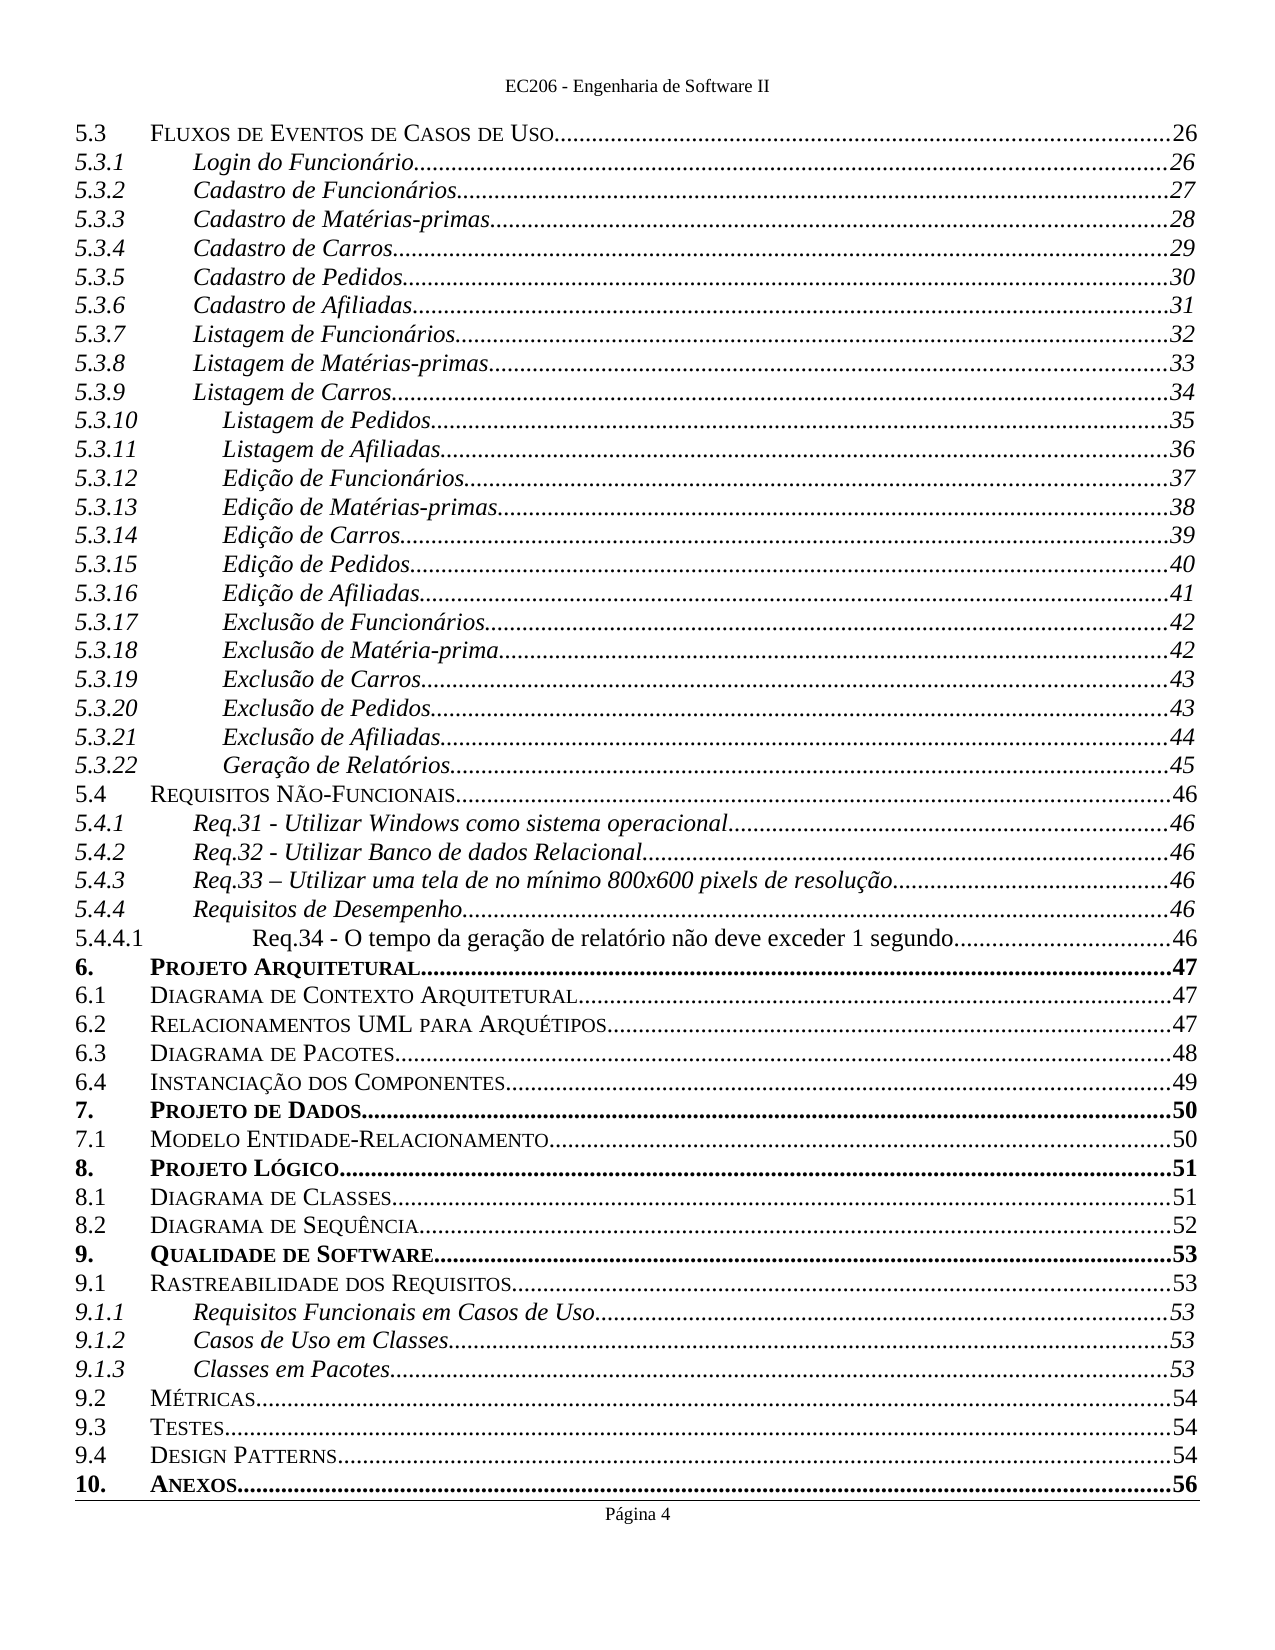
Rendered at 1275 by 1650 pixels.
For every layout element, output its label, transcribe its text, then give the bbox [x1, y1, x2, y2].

text 5.4.3 Req.33 – Utilizar uma tela de no mínimo 800x600 pixels de resolução 46 [75, 866, 1200, 894]
text 7. Projeto de Dados 50 [75, 1096, 1200, 1124]
text 5.3.19 Exclusão de Carros 43 [75, 664, 1200, 693]
text 6.2 Relacionamentos UML para Arquétipos 47 [75, 1009, 1200, 1038]
text 8. Projeto Lógico 51 [75, 1153, 1200, 1182]
text 5.3.7 Listagem de Funcionários 32 [75, 319, 1200, 348]
text 5.3.1 Login do Funcionário 26 [75, 147, 1200, 176]
text 5.3.18 Exclusão de Matéria-prima 42 [75, 636, 1200, 664]
text 5.4.4 Requisitos de Desempenho 46 [75, 894, 1200, 923]
text 9.1.3 Classes em Pacotes 53 [75, 1354, 1200, 1383]
text 5.3.5 Cadastro de Pedidos 30 [75, 262, 1200, 291]
text 5.3.22 Geração de Relatórios 45 [75, 751, 1200, 779]
text 9.1.2 Casos de Uso em Classes 53 [75, 1326, 1200, 1354]
text 5.3.14 Edição de Carros 39 [75, 521, 1200, 549]
text 5.3.2 Cadastro de Funcionários 27 [75, 176, 1200, 204]
text 5.3.16 Edição de Afiliadas 41 [75, 578, 1200, 607]
text 5.3 Fluxos de Eventos de Casos de Uso 26 [75, 118, 1200, 147]
text 5.3.12 Edição de Funcionários 37 [75, 463, 1200, 492]
text 9.4 Design Patterns 54 [75, 1441, 1200, 1469]
text 9. Qualidade de Software 53 [75, 1239, 1200, 1268]
text 5.3.8 Listagem de Matérias-primas 33 [75, 348, 1200, 377]
text 6.4 Instanciação dos Componentes 49 [75, 1067, 1200, 1096]
text 6.1 Diagrama de Contexto Arquitetural 47 [75, 981, 1200, 1009]
text 6. Projeto Arquitetural 47 [75, 952, 1200, 981]
text 6.3 Diagrama de Pacotes 48 [75, 1038, 1200, 1067]
text 5.3.21 Exclusão de Afiliadas 44 [75, 722, 1200, 751]
text 5.3.15 Edição de Pedidos 40 [75, 549, 1200, 578]
text 5.3.9 Listagem de Carros 34 [75, 377, 1200, 406]
text 5.4.4.1 Req.34 - O tempo da geração de relatório não deve exceder 1 segundo. 46 [75, 923, 1200, 952]
text 5.3.4 Cadastro de Carros 29 [75, 233, 1200, 262]
text 9.2 Métricas 54 [75, 1383, 1200, 1412]
text 8.1 Diagrama de Classes 51 [75, 1182, 1200, 1211]
text 8.2 Diagrama de Sequência 52 [75, 1211, 1200, 1239]
text 10. Anexos 56 [75, 1469, 1200, 1498]
text 5.3.17 Exclusão de Funcionários 42 [75, 607, 1200, 636]
text 5.3.6 Cadastro de Afiliadas 31 [75, 291, 1200, 319]
text 9.1.1 Requisitos Funcionais em Casos de Uso 53 [75, 1297, 1200, 1326]
text 5.4.2 Req.32 - Utilizar Banco de dados Relacional 46 [75, 837, 1200, 866]
text 5.3.11 Listagem de Afiliadas 36 [75, 434, 1200, 463]
text 5.3.3 Cadastro de Matérias-primas 28 [75, 204, 1200, 233]
text 9.3 Testes 54 [75, 1412, 1200, 1441]
text 5.3.13 Edição de Matérias-primas 38 [75, 492, 1200, 521]
text 5.3.20 Exclusão de Pedidos 43 [75, 693, 1200, 722]
text 9.1 Rastreabilidade dos Requisitos 53 [75, 1268, 1200, 1297]
text 5.4 Requisitos Não-Funcionais 46 [75, 779, 1200, 808]
text 5.3.10 Listagem de Pedidos 35 [75, 406, 1200, 434]
text 5.4.1 Req.31 - Utilizar Windows como sistema operacional 46 [75, 808, 1200, 837]
text 7.1 Modelo Entidade-Relacionamento 50 [75, 1124, 1200, 1153]
